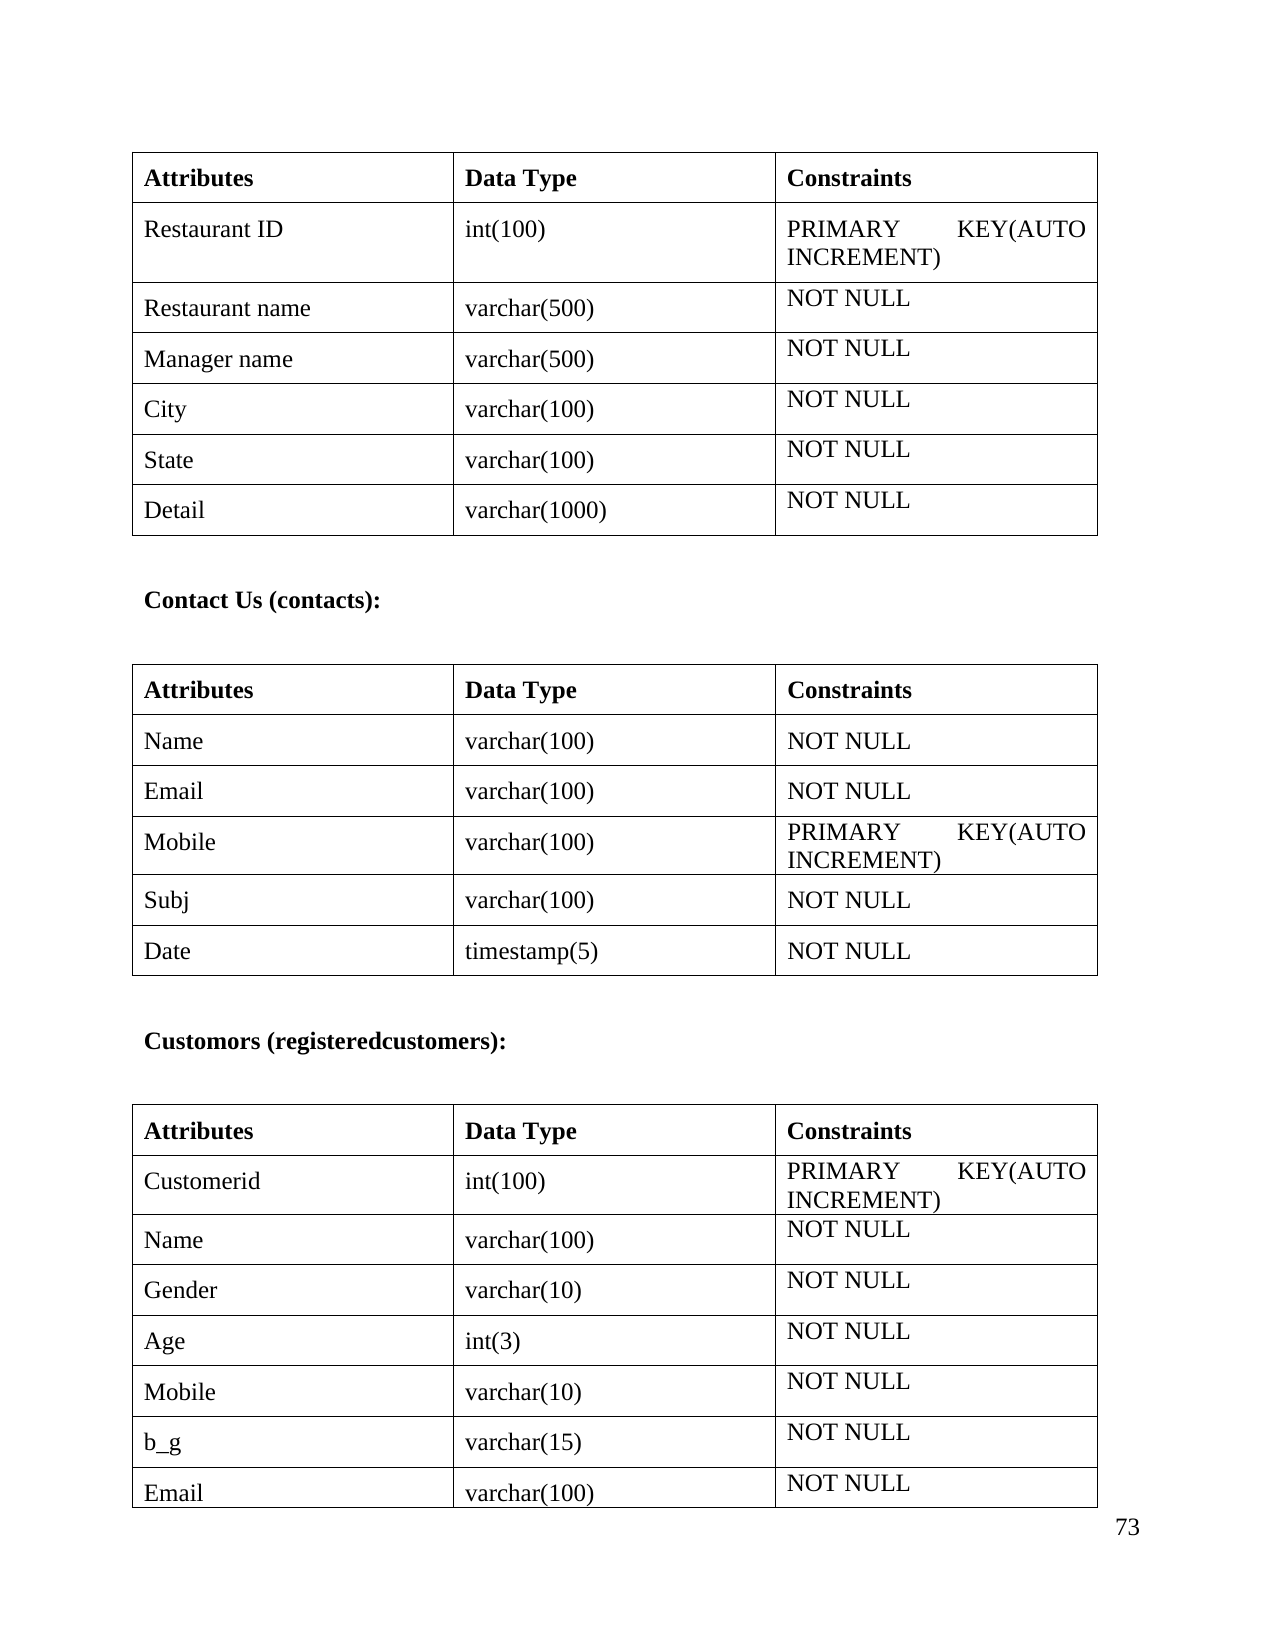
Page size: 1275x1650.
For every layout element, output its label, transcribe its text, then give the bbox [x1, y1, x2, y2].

table_cell varchar(100) [454, 817, 775, 874]
table_cell Gender [133, 1265, 453, 1315]
table_cell PRIMARY KEY(AUTO INCREMENT) [776, 817, 1097, 874]
table_header Constraints [776, 665, 1097, 714]
table_cell b_g [133, 1417, 453, 1467]
table_cell NOT NULL [776, 1468, 1097, 1507]
table_cell NOT NULL [776, 384, 1097, 433]
table_cell NOT NULL [776, 435, 1097, 484]
table_cell Date [133, 926, 453, 975]
table_cell varchar(500) [454, 333, 775, 383]
table_cell varchar(1000) [454, 485, 775, 535]
table_cell varchar(10) [454, 1265, 775, 1315]
table_header Attributes [133, 153, 453, 202]
table_cell NOT NULL [776, 875, 1097, 925]
table_cell PRIMARY KEY(AUTO INCREMENT) [776, 1156, 1097, 1213]
table_cell Restaurant ID [133, 203, 453, 282]
table_cell int(3) [454, 1316, 775, 1365]
table_cell varchar(100) [454, 875, 775, 925]
text Contact Us (contacts): [144, 585, 1139, 614]
table_cell varchar(15) [454, 1417, 775, 1467]
table_cell Restaurant name [133, 283, 453, 332]
text Customors (registeredcustomers): [144, 1026, 1139, 1055]
table_cell NOT NULL [776, 485, 1097, 535]
table_cell Name [133, 715, 453, 765]
table_header Data Type [454, 1105, 775, 1155]
table_cell State [133, 435, 453, 484]
table_cell NOT NULL [776, 1215, 1097, 1264]
table_cell varchar(500) [454, 283, 775, 332]
table_cell Email [133, 1468, 453, 1507]
table_cell Age [133, 1316, 453, 1365]
table_cell Subj [133, 875, 453, 925]
table_cell varchar(100) [454, 435, 775, 484]
table_cell Email [133, 766, 453, 816]
table_cell varchar(100) [454, 1215, 775, 1264]
table_cell Customerid [133, 1156, 453, 1213]
table_cell timestamp(5) [454, 926, 775, 975]
table_cell varchar(100) [454, 715, 775, 765]
table_cell varchar(100) [454, 766, 775, 816]
table_header Data Type [454, 665, 775, 714]
table_cell NOT NULL [776, 333, 1097, 383]
table_cell NOT NULL [776, 1366, 1097, 1416]
table_cell int(100) [454, 1156, 775, 1213]
table_header Data Type [454, 153, 775, 202]
table_cell NOT NULL [776, 1265, 1097, 1315]
table_cell Mobile [133, 1366, 453, 1416]
table_cell int(100) [454, 203, 775, 282]
table_cell City [133, 384, 453, 433]
table_cell NOT NULL [776, 1316, 1097, 1365]
table_header Constraints [776, 153, 1097, 202]
table_cell Mobile [133, 817, 453, 874]
table_cell Detail [133, 485, 453, 535]
table_header Constraints [776, 1105, 1097, 1155]
table_cell Name [133, 1215, 453, 1264]
table_cell NOT NULL [776, 1417, 1097, 1467]
table_cell Manager name [133, 333, 453, 383]
table_cell varchar(100) [454, 1468, 775, 1507]
table_cell NOT NULL [776, 926, 1097, 975]
table_header Attributes [133, 1105, 453, 1155]
table_cell NOT NULL [776, 766, 1097, 816]
table_cell NOT NULL [776, 715, 1097, 765]
table_cell varchar(100) [454, 384, 775, 433]
table_header Attributes [133, 665, 453, 714]
table_cell PRIMARY KEY(AUTO INCREMENT) [776, 203, 1097, 282]
table_cell NOT NULL [776, 283, 1097, 332]
table_cell varchar(10) [454, 1366, 775, 1416]
